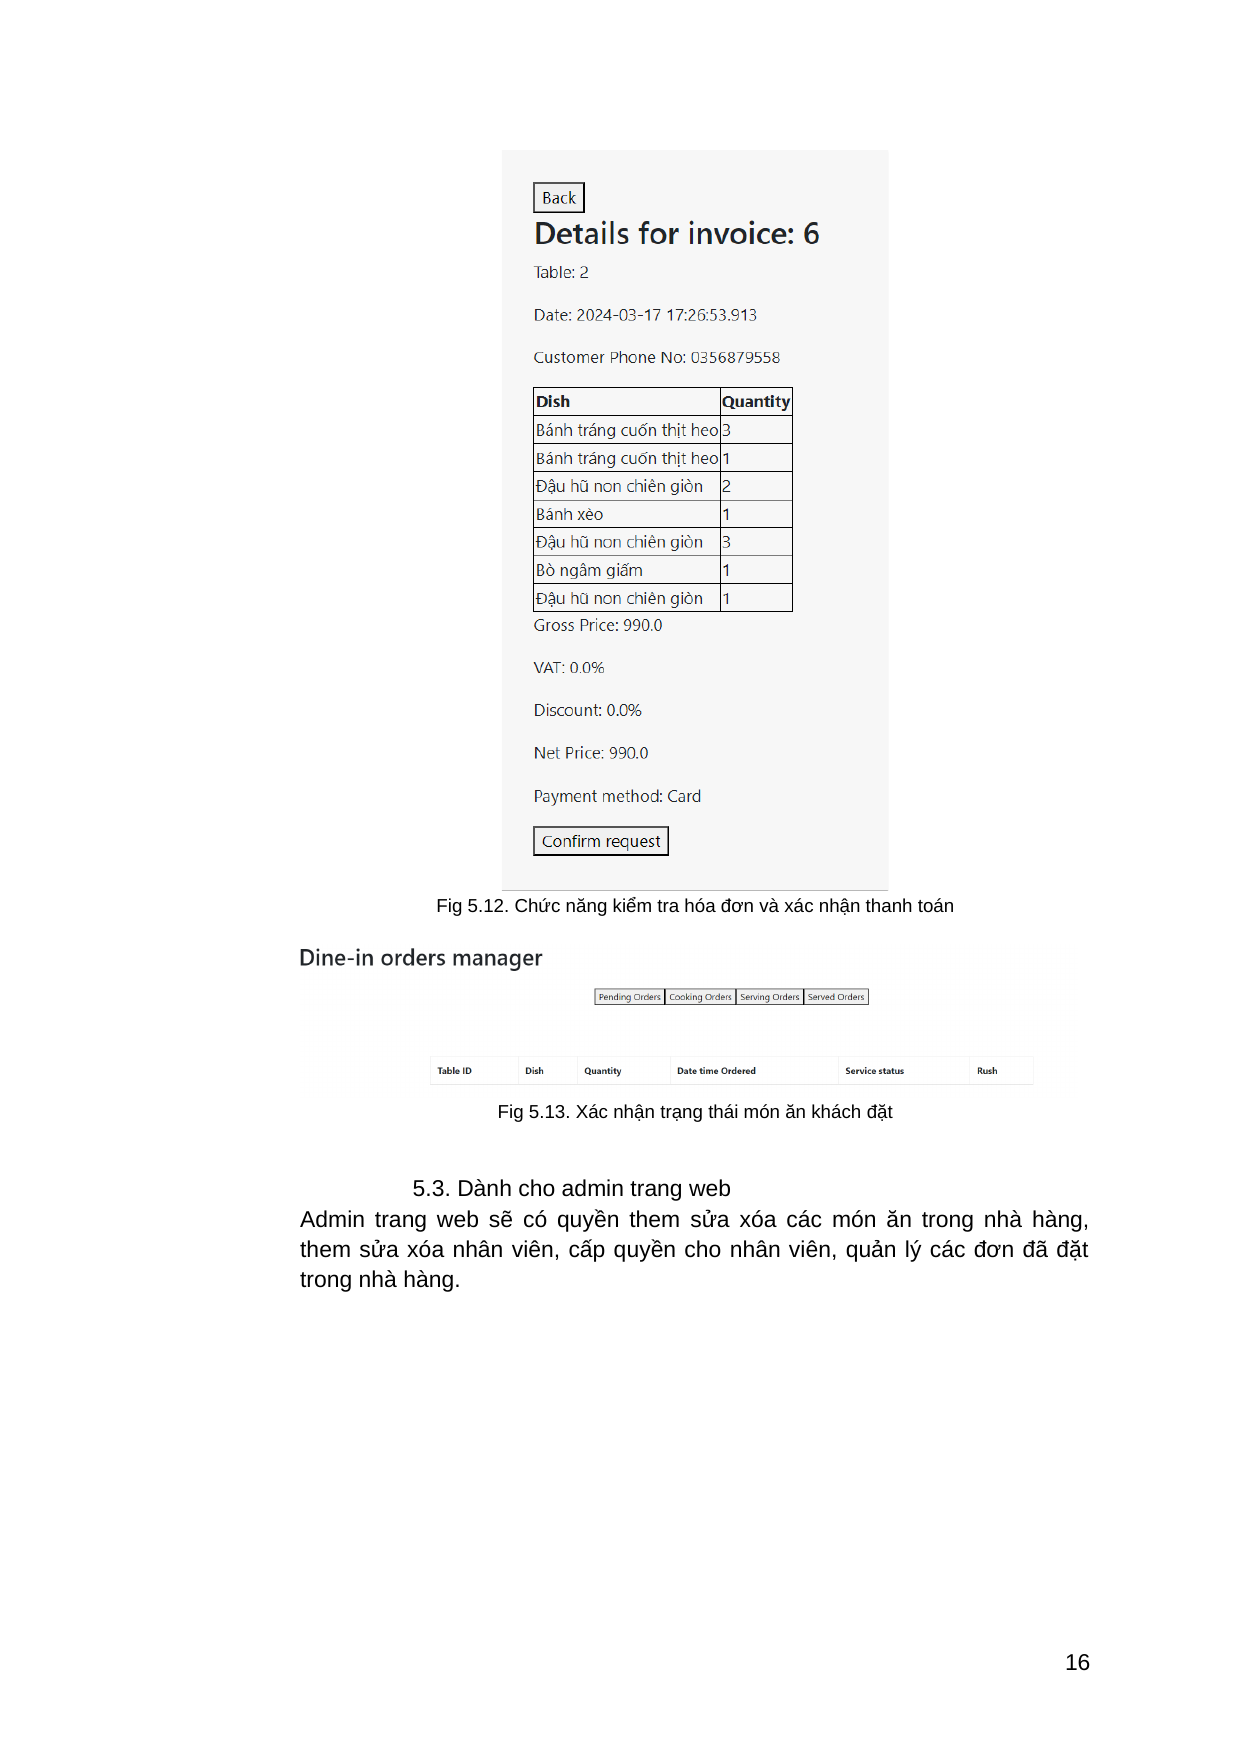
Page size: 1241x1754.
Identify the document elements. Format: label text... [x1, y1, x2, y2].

text Fig 5.13. Xác nhận trạng thái món ăn khách đặt [300, 1101, 1090, 1123]
text Fig 5.12. Chức năng kiểm tra hóa đơn và xác nhận thanh toán [300, 894, 1090, 916]
text Admin trang web sẽ có quyền them sửa xóa các món ăn trong nhà hàng, them sửa xóa nhân viên, cấp quyền cho nhân viên, quản lý các đơn đã đặt trong nhà hàng. [300, 1206, 1090, 1292]
picture [501, 150, 889, 891]
subtitle 5.3. Dành cho admin trang web [300, 1175, 1090, 1202]
picture [300, 944, 1079, 1098]
